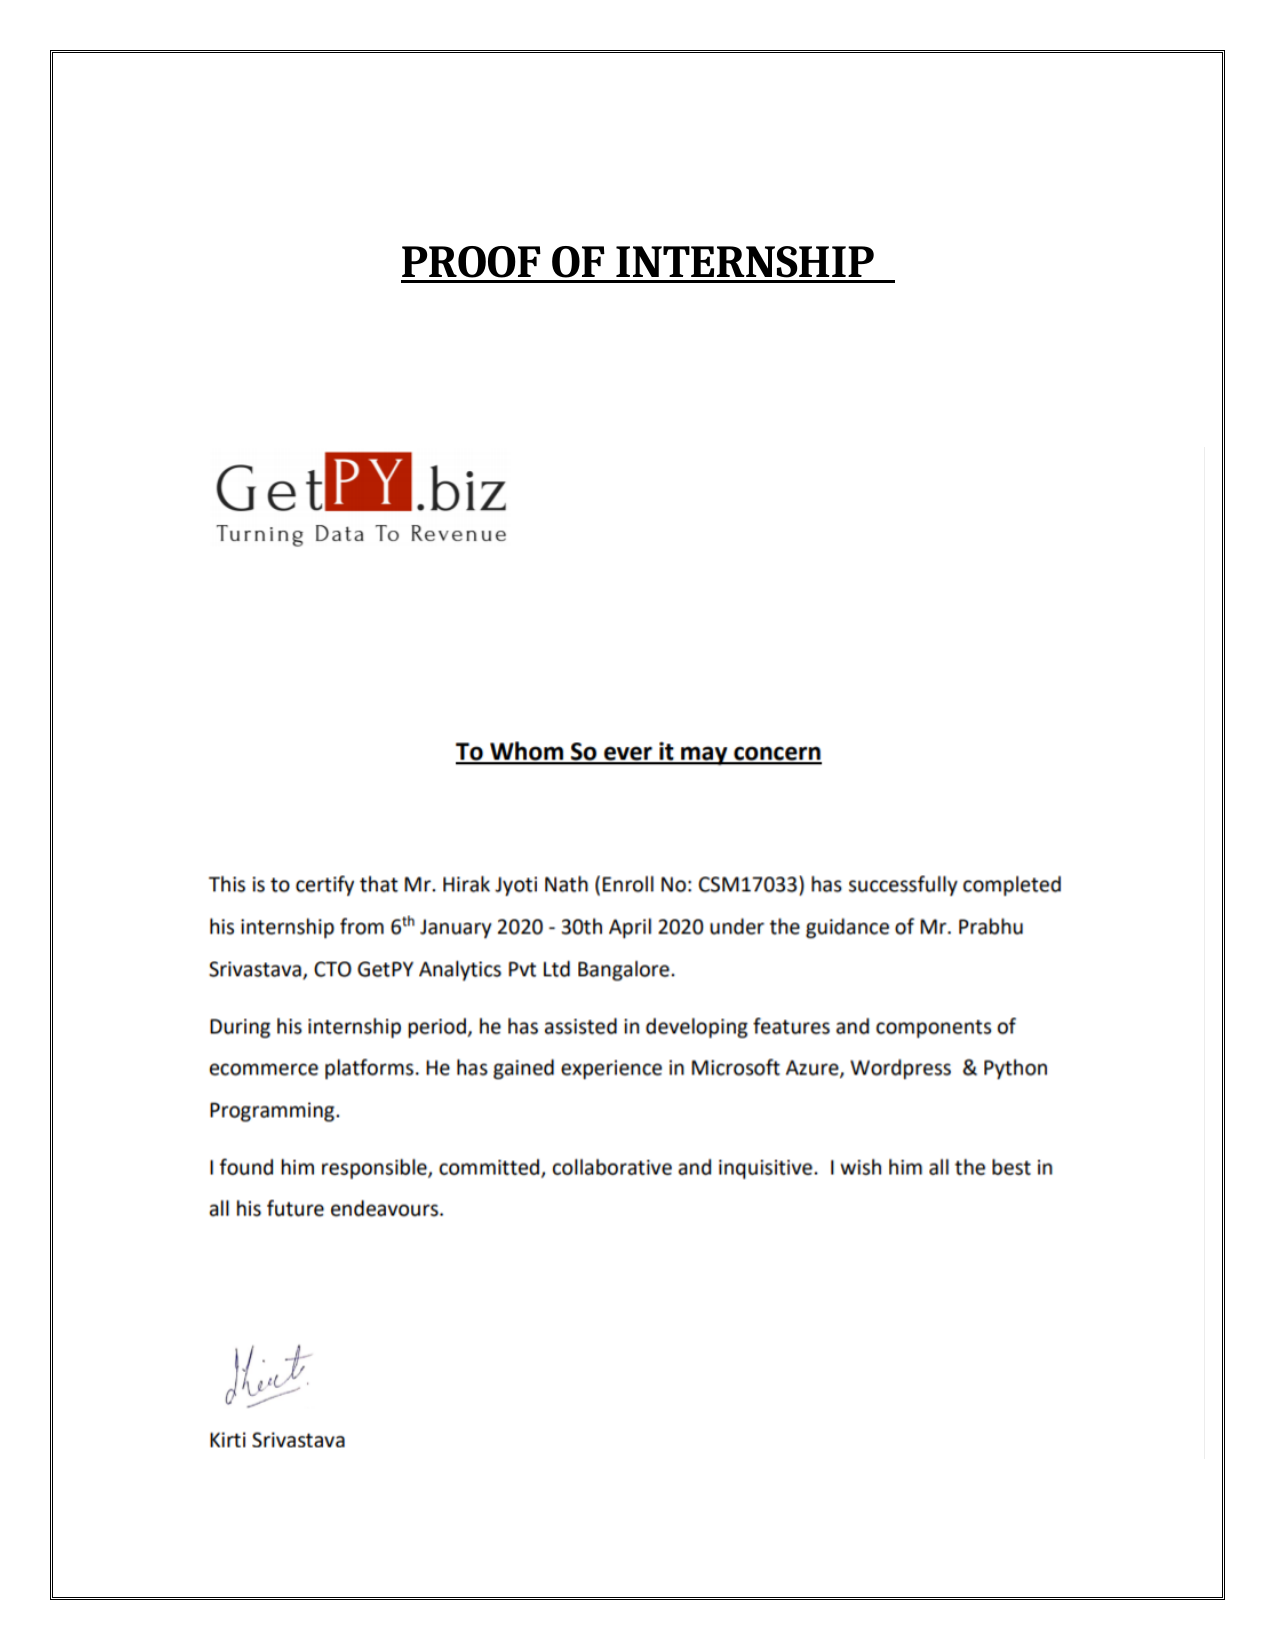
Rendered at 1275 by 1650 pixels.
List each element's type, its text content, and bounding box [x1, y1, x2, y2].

text PROOF OF INTERNSHIP [150, 236, 1125, 289]
picture [75, 447, 1205, 1459]
